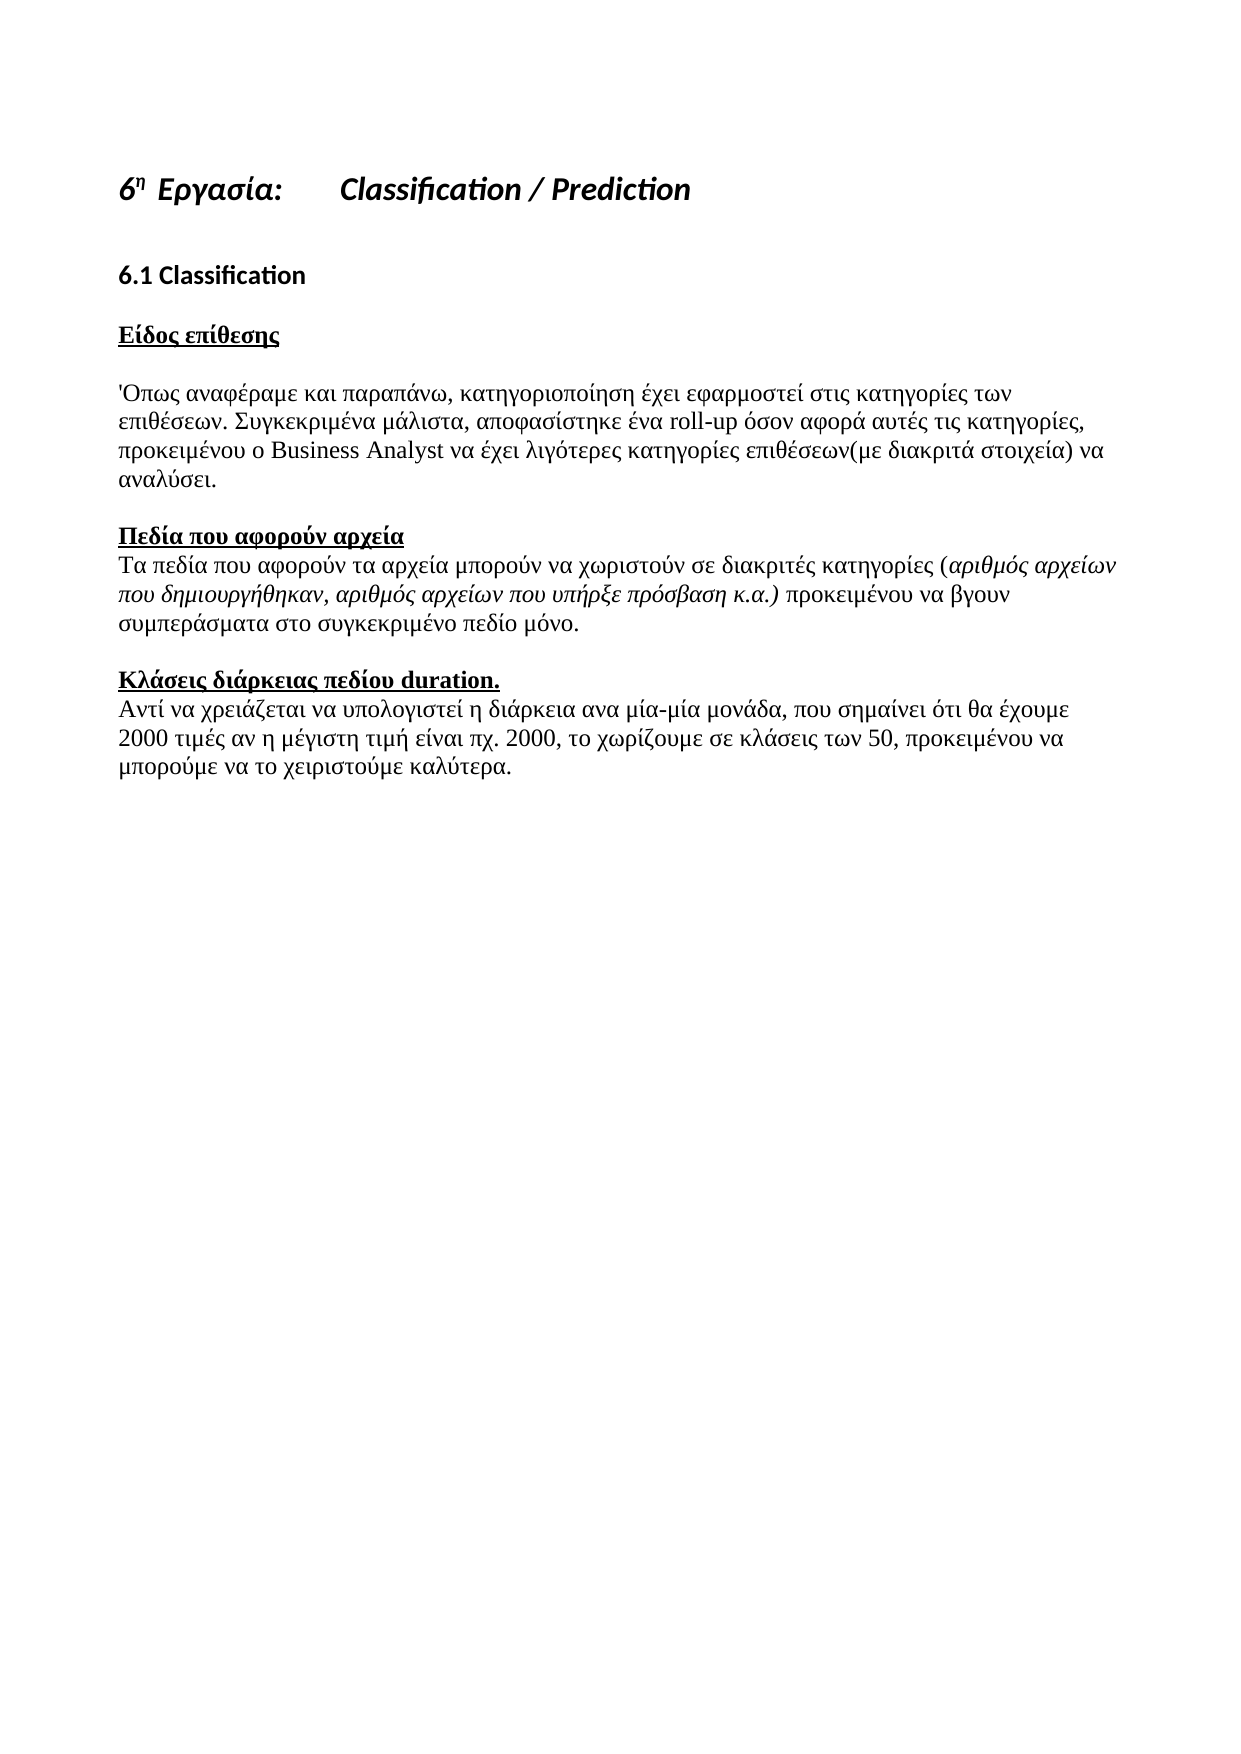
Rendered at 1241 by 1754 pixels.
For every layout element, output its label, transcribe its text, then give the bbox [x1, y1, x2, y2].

text Αντί να χρειάζεται να υπολογιστεί η διάρκεια ανα μία-μία μονάδα, που σημαίνει ότι θα έχουμε 2000 τιμές αν η μέγιστη τιμή είναι πχ. 2000, το χωρίζουμε σε κλάσεις των 50, προκειμένου να μπορούμε να το χειριστούμε καλύτερα. [118, 694, 1122, 780]
text 'Οπως αναφέραμε και παραπάνω, κατηγοριοποίηση έχει εφαρμοστεί στις κατηγορίες των επιθέσεων. Συγκεκριμένα μάλιστα, αποφασίστηκε ένα roll-up όσον αφορά αυτές τις κατηγορίες, προκειμένου ο Business Analyst να έχει λιγότερες κατηγορίες επιθέσεων(με διακριτά στοιχεία) να αναλύσει. [118, 378, 1122, 493]
text Πεδία που αφορούν αρχεία [118, 521, 1122, 550]
subtitle 6.1 Classification [118, 258, 1122, 291]
text Τα πεδία που αφορούν τα αρχεία μπορούν να χωριστούν σε διακριτές κατηγορίες (αριθμός αρχείων που δημιουργήθηκαν, αριθμός αρχείων που υπήρξε πρόσβαση κ.α.) προκειμένου να βγουν συμπεράσματα στο συγκεκριμένο πεδίο μόνο. [118, 550, 1122, 636]
text Είδος επίθεσης [118, 320, 1122, 349]
text Κλάσεις διάρκειας πεδίου duration. [118, 665, 1122, 694]
subtitle 6η Εργασία: Classification / Prediction [118, 168, 1122, 209]
